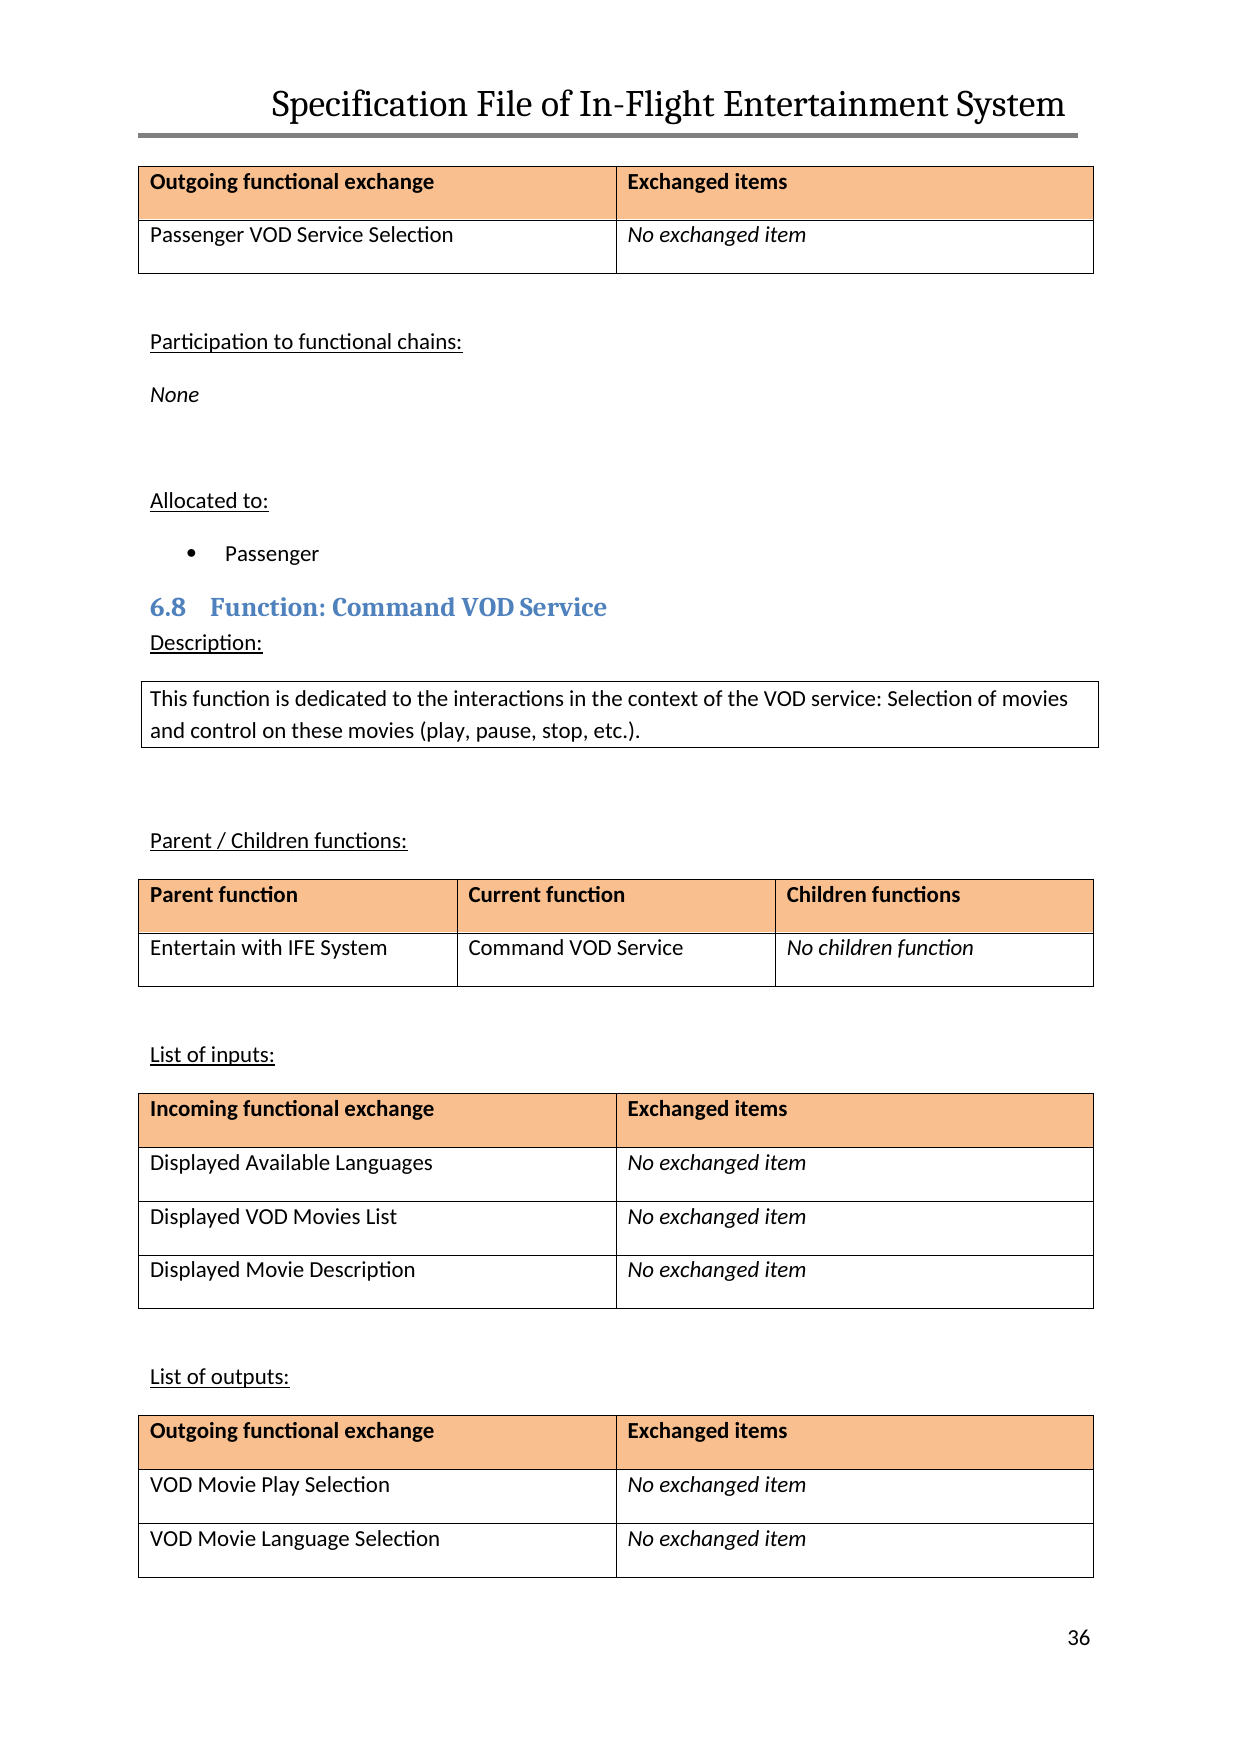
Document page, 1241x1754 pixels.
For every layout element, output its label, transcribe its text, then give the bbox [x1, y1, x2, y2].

table_cell Entertain with IFE System [139, 934, 457, 986]
text None [150, 380, 1090, 408]
table_header No exchanged item [617, 1524, 1093, 1577]
table_header Exchanged items [617, 167, 1093, 219]
subtitle Function: Command VOD Service [150, 592, 1090, 624]
table_header Outgoing functional exchange [139, 1416, 616, 1469]
table_header No exchanged item [617, 1202, 1093, 1254]
table_header Parent function [139, 880, 457, 932]
table_header Displayed VOD Movies List [139, 1202, 616, 1254]
table_header Outgoing functional exchange [139, 167, 616, 219]
text List of outputs: [150, 1362, 1090, 1390]
table_header Displayed Movie Description [139, 1256, 616, 1308]
table_header VOD Movie Play Selection [139, 1470, 616, 1523]
text List of inputs: [150, 1040, 1090, 1068]
table_cell No children function [776, 934, 1093, 986]
table_header Incoming functional exchange [139, 1094, 616, 1147]
table_header No exchanged item [617, 1256, 1093, 1308]
table_header Children functions [776, 880, 1093, 932]
table_header Passenger VOD Service Selection [139, 221, 616, 273]
table_header No exchanged item [617, 1470, 1093, 1523]
table_header Exchanged items [617, 1416, 1093, 1469]
table_cell Command VOD Service [458, 934, 775, 986]
text Parent / Children functions: [150, 826, 1090, 854]
table_header VOD Movie Language Selection [139, 1524, 616, 1577]
table_header Exchanged items [617, 1094, 1093, 1147]
table_header No exchanged item [617, 1148, 1093, 1201]
text Description: [150, 628, 1090, 656]
text Allocated to: [150, 486, 1090, 514]
list Passenger [187, 539, 1090, 567]
table_header No exchanged item [617, 221, 1093, 273]
table_header Displayed Available Languages [139, 1148, 616, 1201]
text This function is dedicated to the interactions in the context of the VOD service: Selection of movies and control on these movies (play, pause, stop, etc.). [142, 682, 1098, 747]
table_header Current function [458, 880, 775, 932]
text Participation to functional chains: [150, 327, 1090, 355]
